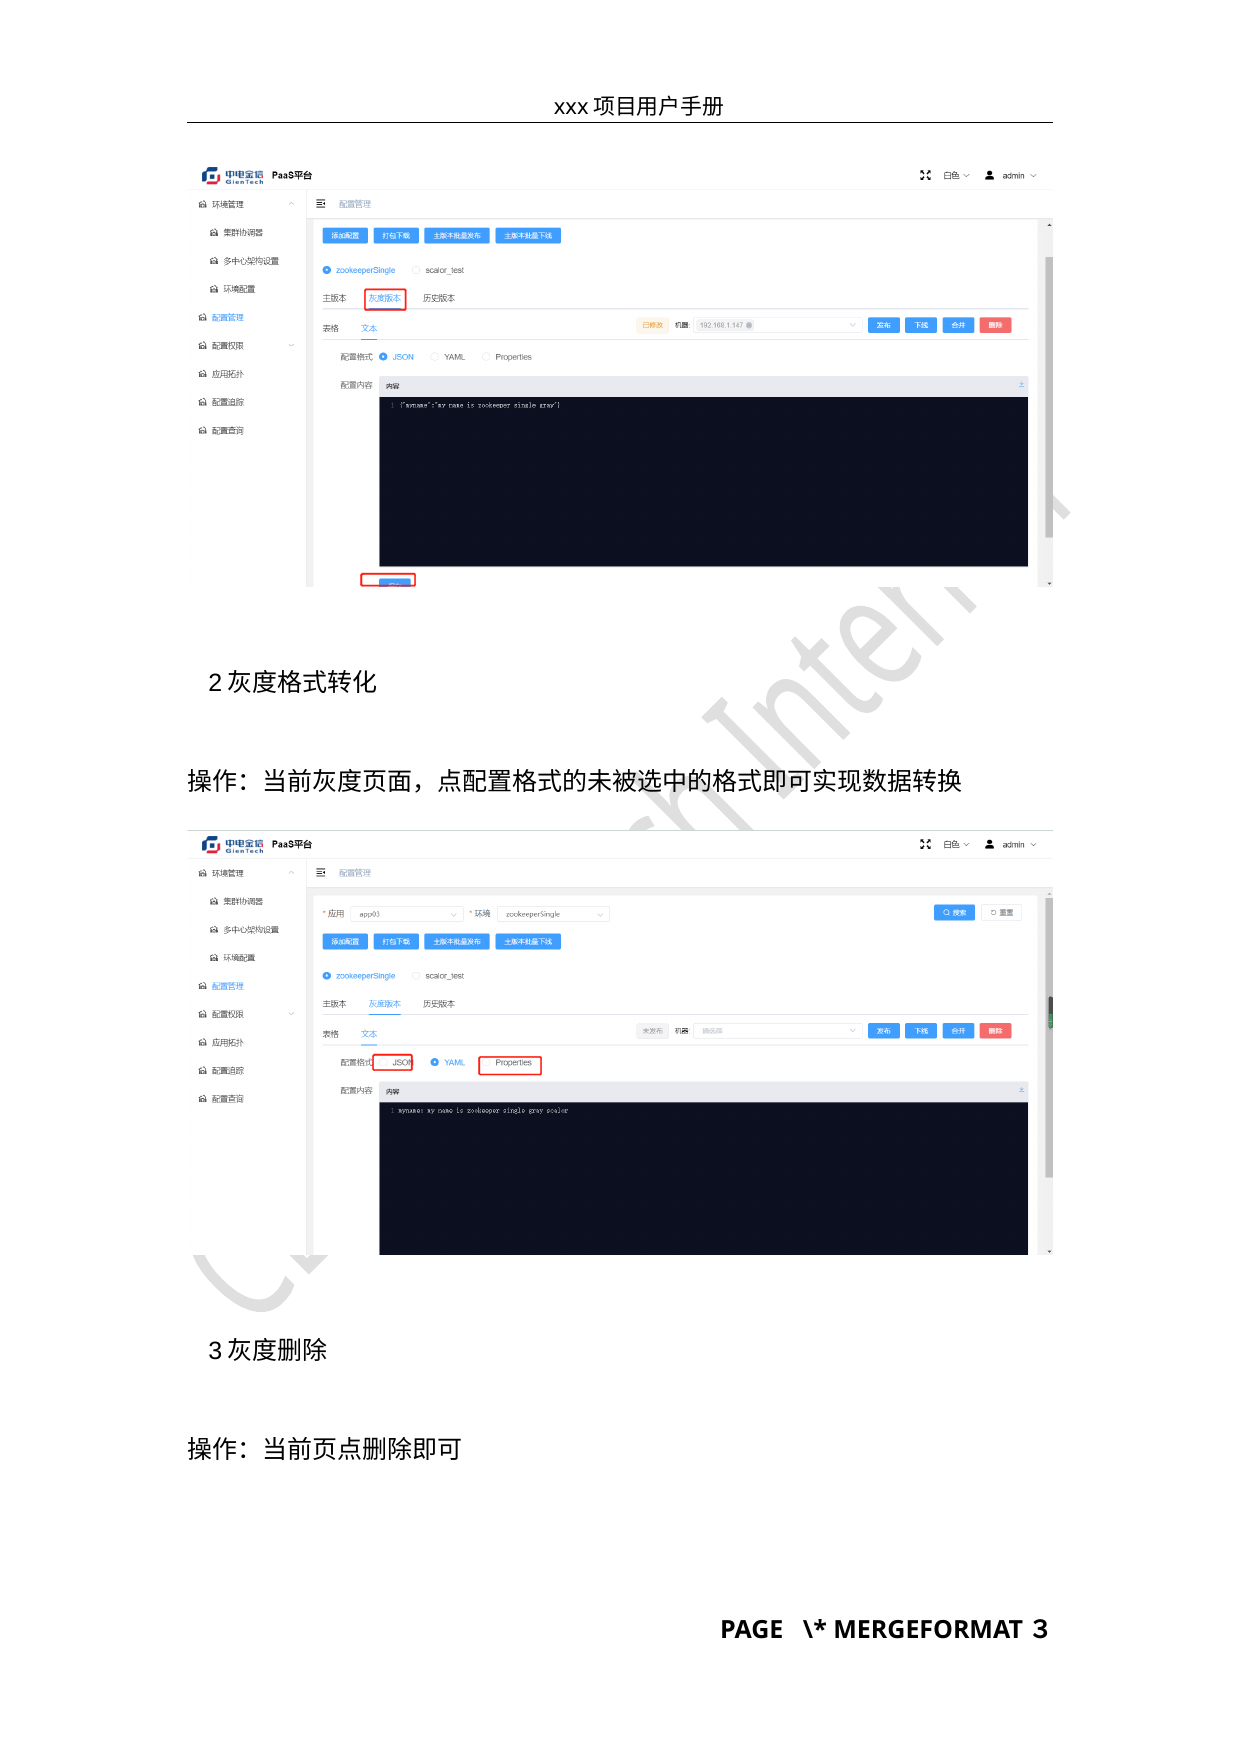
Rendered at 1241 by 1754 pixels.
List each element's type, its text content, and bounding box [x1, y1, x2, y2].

picture [187, 162, 1053, 587]
subtitle 2灰度格式转化 [208, 648, 1053, 713]
subtitle 3灰度删除 [208, 1316, 1053, 1381]
text 操作：当前页点删除即可 [187, 1415, 1053, 1480]
picture [187, 830, 1053, 1255]
text 操作：当前灰度页面，点配置格式的未被选中的格式即可实现数据转换 [187, 747, 1053, 812]
